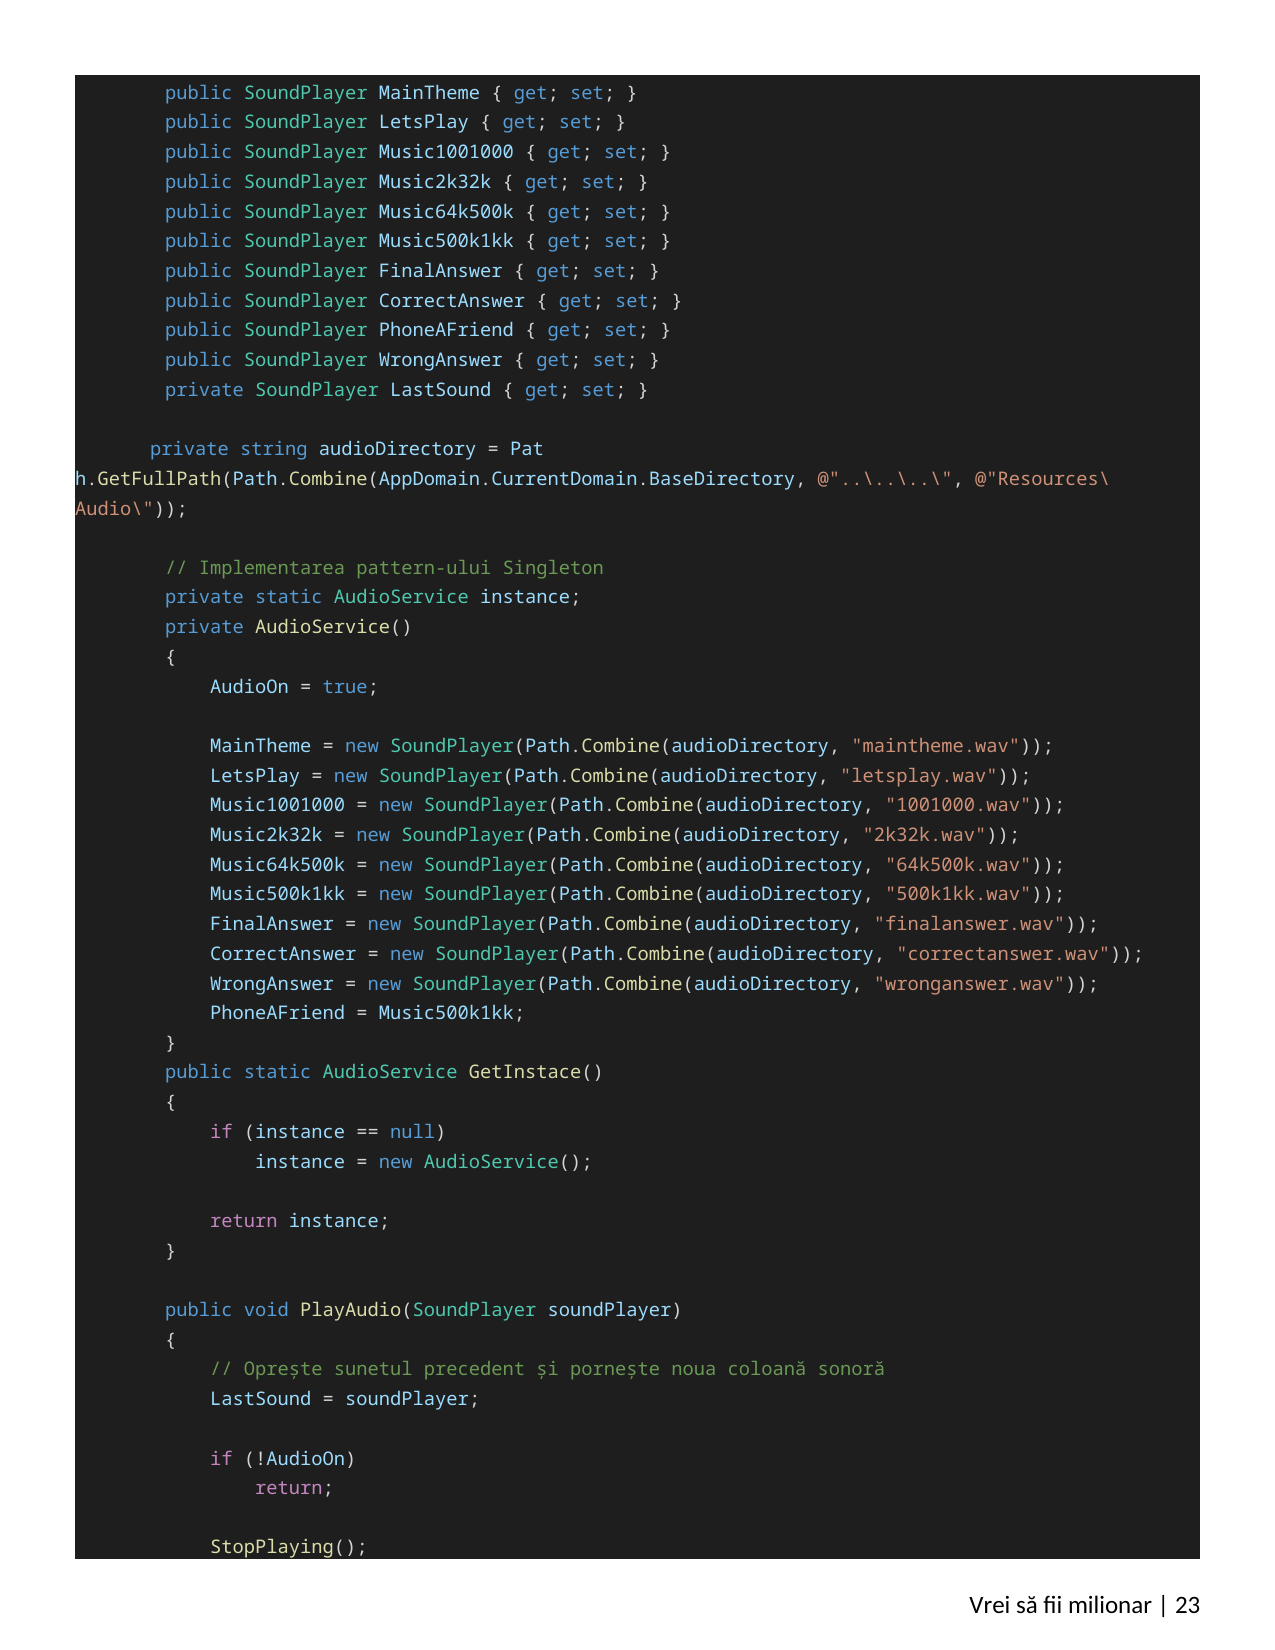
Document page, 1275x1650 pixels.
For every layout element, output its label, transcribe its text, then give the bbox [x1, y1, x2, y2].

text Music500k1kk = new SoundPlayer(Path.Combine(audioDirectory, "500k1kk.wav")); [75, 877, 1200, 906]
text MainTheme = new SoundPlayer(Path.Combine(audioDirectory, "maintheme.wav")); [75, 728, 1200, 758]
text LastSound = soundPlayer; [75, 1381, 1200, 1411]
text FinalAnswer = new SoundPlayer(Path.Combine(audioDirectory, "finalanswer.wav")); [75, 906, 1200, 936]
text } [75, 1025, 1200, 1055]
text Music2k32k = new SoundPlayer(Path.Combine(audioDirectory, "2k32k.wav")); [75, 817, 1200, 847]
text Music1001000 = new SoundPlayer(Path.Combine(audioDirectory, "1001000.wav")); [75, 787, 1200, 817]
text // Implementarea pattern-ului Singleton [75, 550, 1200, 580]
text { [75, 1322, 1200, 1352]
text StopPlaying(); [75, 1530, 1200, 1559]
text public static AudioService GetInstace() [75, 1055, 1200, 1084]
text public SoundPlayer LetsPlay { get; set; } [75, 105, 1200, 134]
text } [75, 1233, 1200, 1262]
text instance = new AudioService(); [75, 1144, 1200, 1173]
text if (!AudioOn) [75, 1441, 1200, 1470]
text LetsPlay = new SoundPlayer(Path.Combine(audioDirectory, "letsplay.wav")); [75, 758, 1200, 787]
text public void PlayAudio(SoundPlayer soundPlayer) [75, 1292, 1200, 1322]
text public SoundPlayer PhoneAFriend { get; set; } [75, 312, 1200, 342]
text private static AudioService instance; [75, 580, 1200, 609]
text public SoundPlayer Music1001000 { get; set; } [75, 134, 1200, 164]
text public SoundPlayer MainTheme { get; set; } [75, 75, 1200, 105]
text public SoundPlayer Music2k32k { get; set; } [75, 164, 1200, 194]
text { [75, 1084, 1200, 1114]
text private string audioDirectory = Path.GetFullPath(Path.Combine(AppDomain.CurrentDomain.BaseDirectory, @"..\..\..\", @"Resources\Audio\")); [75, 431, 1200, 520]
text return instance; [75, 1203, 1200, 1233]
text public SoundPlayer CorrectAnswer { get; set; } [75, 283, 1200, 312]
text return; [75, 1470, 1200, 1500]
text public SoundPlayer WrongAnswer { get; set; } [75, 342, 1200, 372]
text AudioOn = true; [75, 669, 1200, 698]
text Music64k500k = new SoundPlayer(Path.Combine(audioDirectory, "64k500k.wav")); [75, 847, 1200, 877]
text PhoneAFriend = Music500k1kk; [75, 995, 1200, 1025]
text // Oprește sunetul precedent și pornește noua coloană sonoră [75, 1352, 1200, 1381]
text private SoundPlayer LastSound { get; set; } [75, 372, 1200, 402]
text WrongAnswer = new SoundPlayer(Path.Combine(audioDirectory, "wronganswer.wav")); [75, 966, 1200, 995]
text public SoundPlayer FinalAnswer { get; set; } [75, 253, 1200, 283]
text private AudioService() [75, 609, 1200, 639]
text { [75, 639, 1200, 669]
text CorrectAnswer = new SoundPlayer(Path.Combine(audioDirectory, "correctanswer.wav")); [75, 936, 1200, 966]
text public SoundPlayer Music500k1kk { get; set; } [75, 223, 1200, 253]
text if (instance == null) [75, 1114, 1200, 1144]
text public SoundPlayer Music64k500k { get; set; } [75, 194, 1200, 223]
